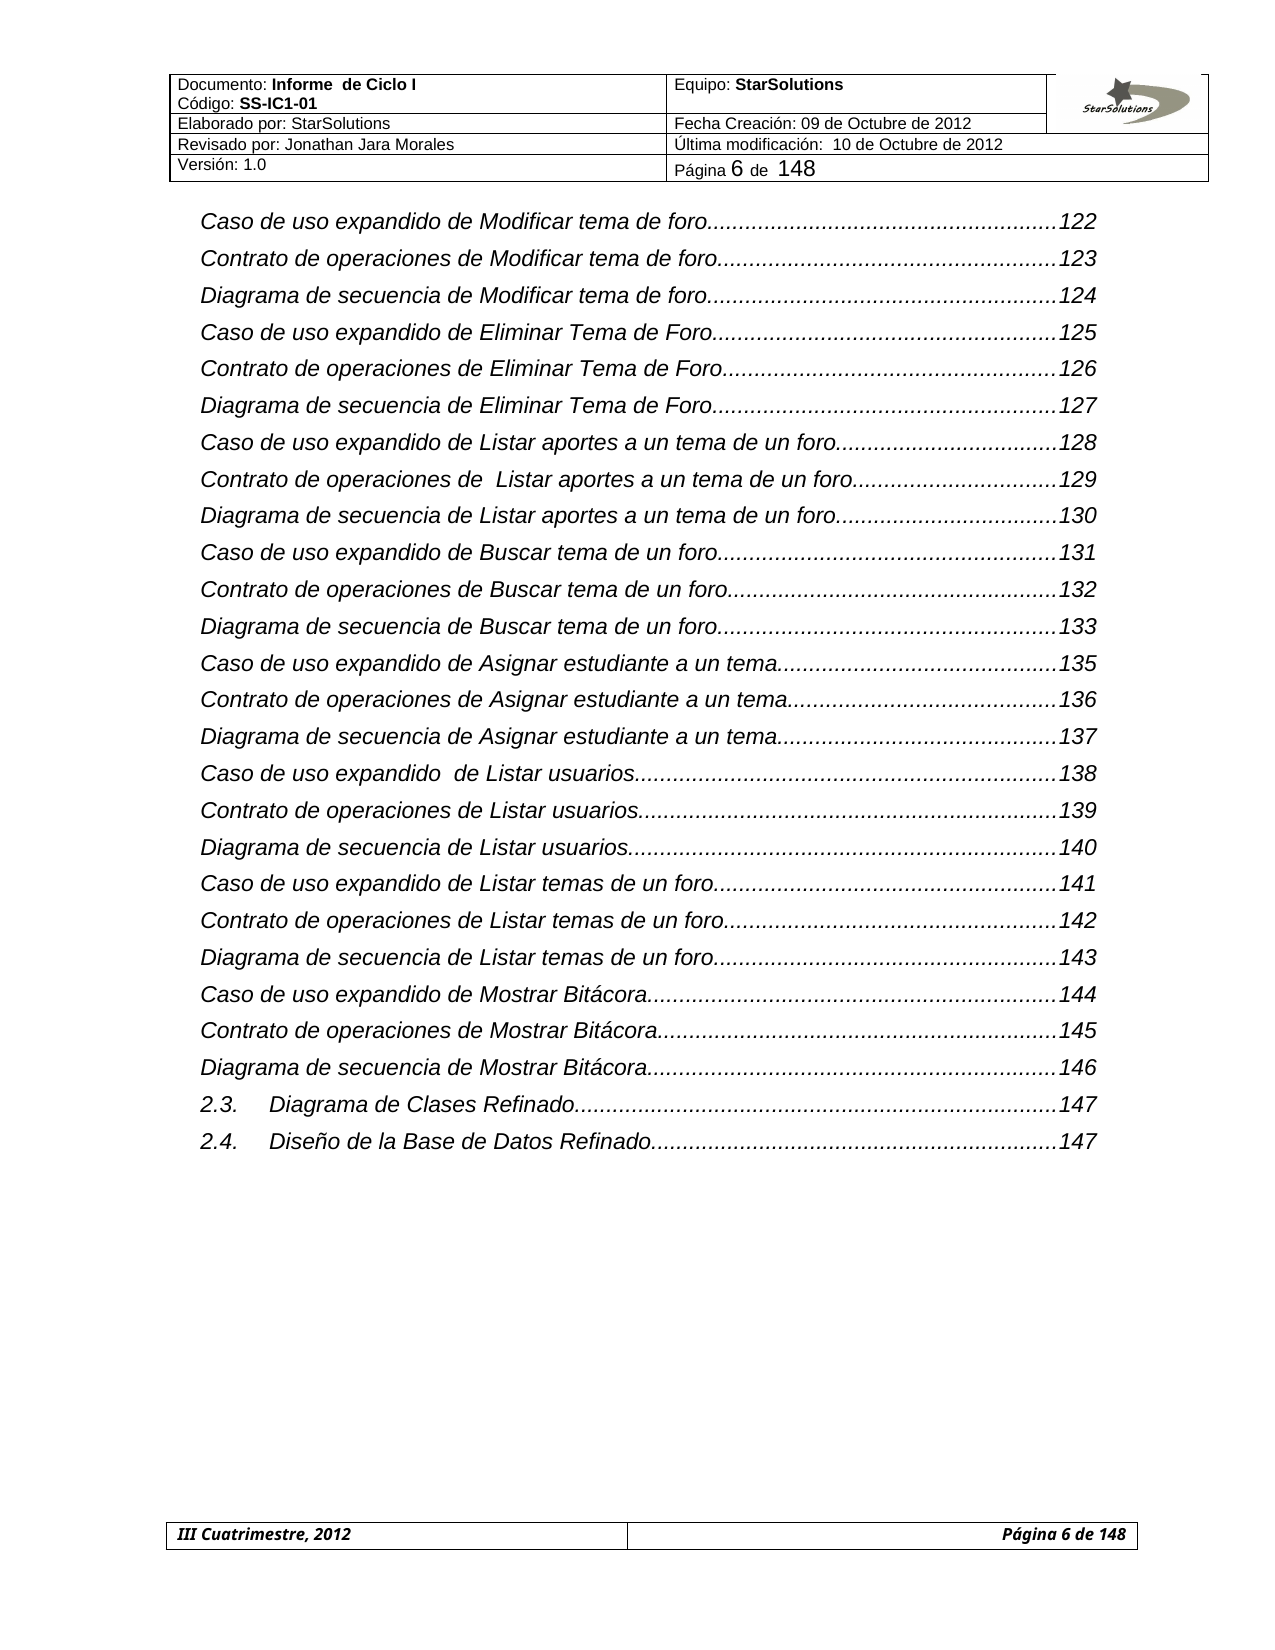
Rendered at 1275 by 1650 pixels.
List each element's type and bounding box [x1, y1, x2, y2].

picture [1056, 74, 1202, 131]
